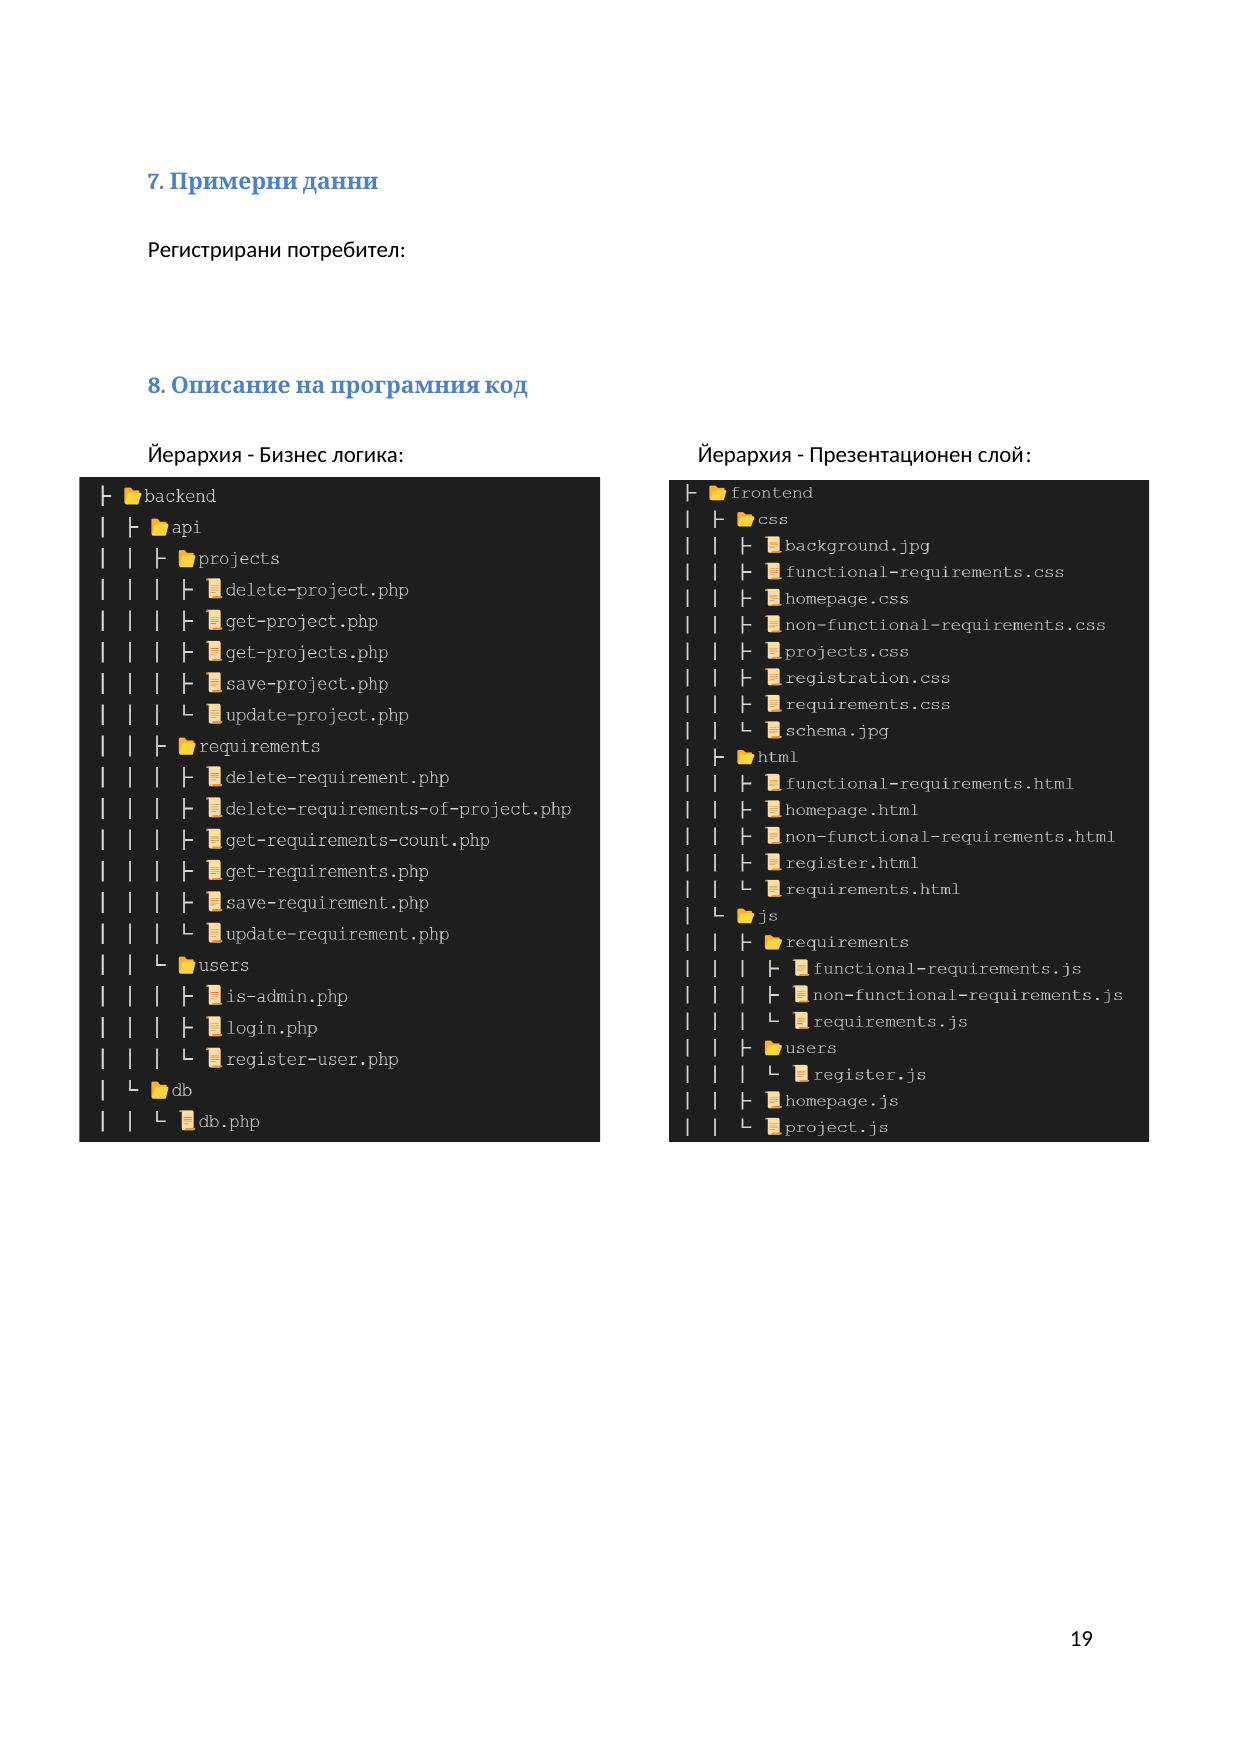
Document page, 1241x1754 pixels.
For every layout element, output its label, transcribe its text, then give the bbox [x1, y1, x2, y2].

subtitle 7. Примерни данни [148, 168, 1093, 231]
text Регистрирани потребител: [148, 235, 1093, 295]
picture [667, 480, 1149, 1140]
subtitle 8. Описание на програмния код [148, 373, 1093, 435]
picture [78, 477, 600, 1140]
text Йерархия - Бизнес логика: Йерархия - Презентационен слой: [148, 440, 1093, 468]
